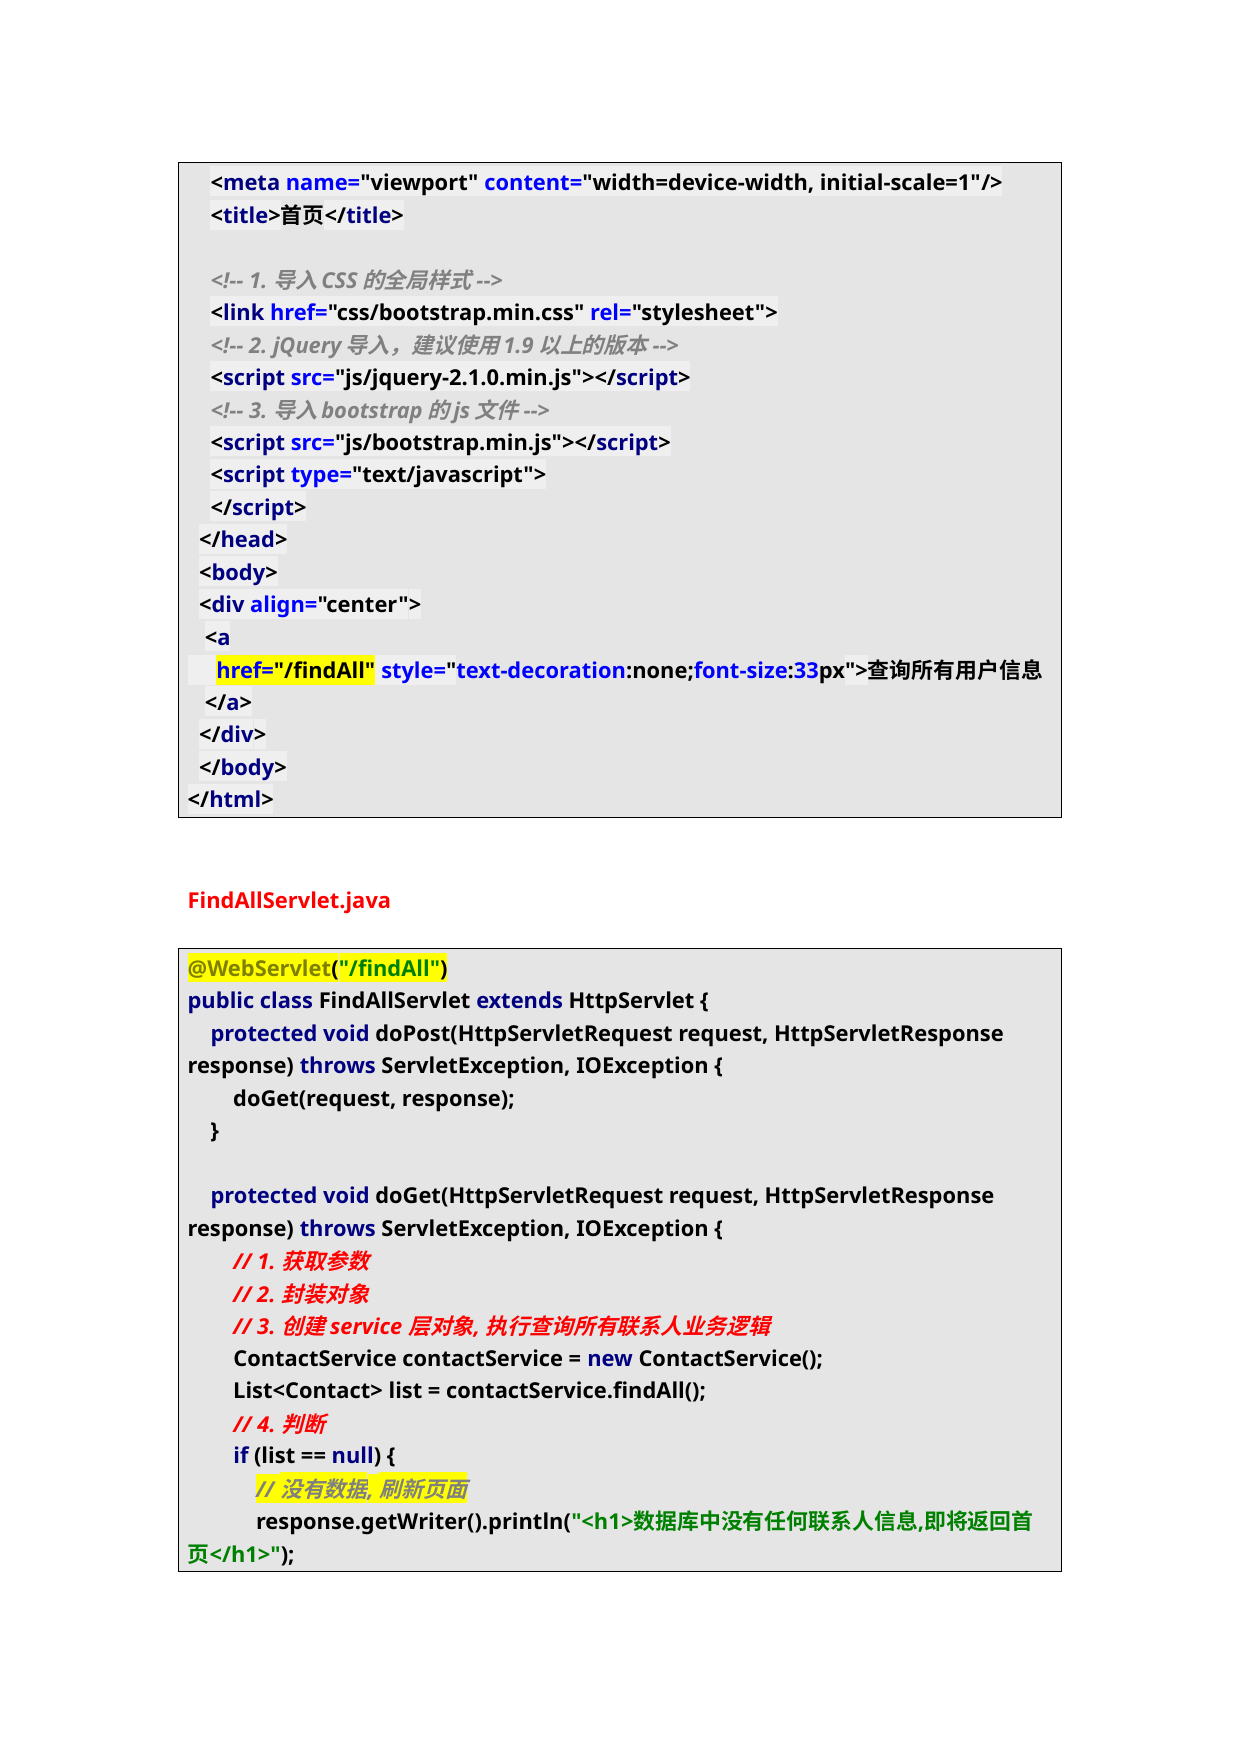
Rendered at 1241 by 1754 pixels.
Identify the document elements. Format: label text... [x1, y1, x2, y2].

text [179, 949, 1061, 1571]
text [179, 163, 1061, 817]
text FindAllServlet.java [187, 883, 1053, 916]
